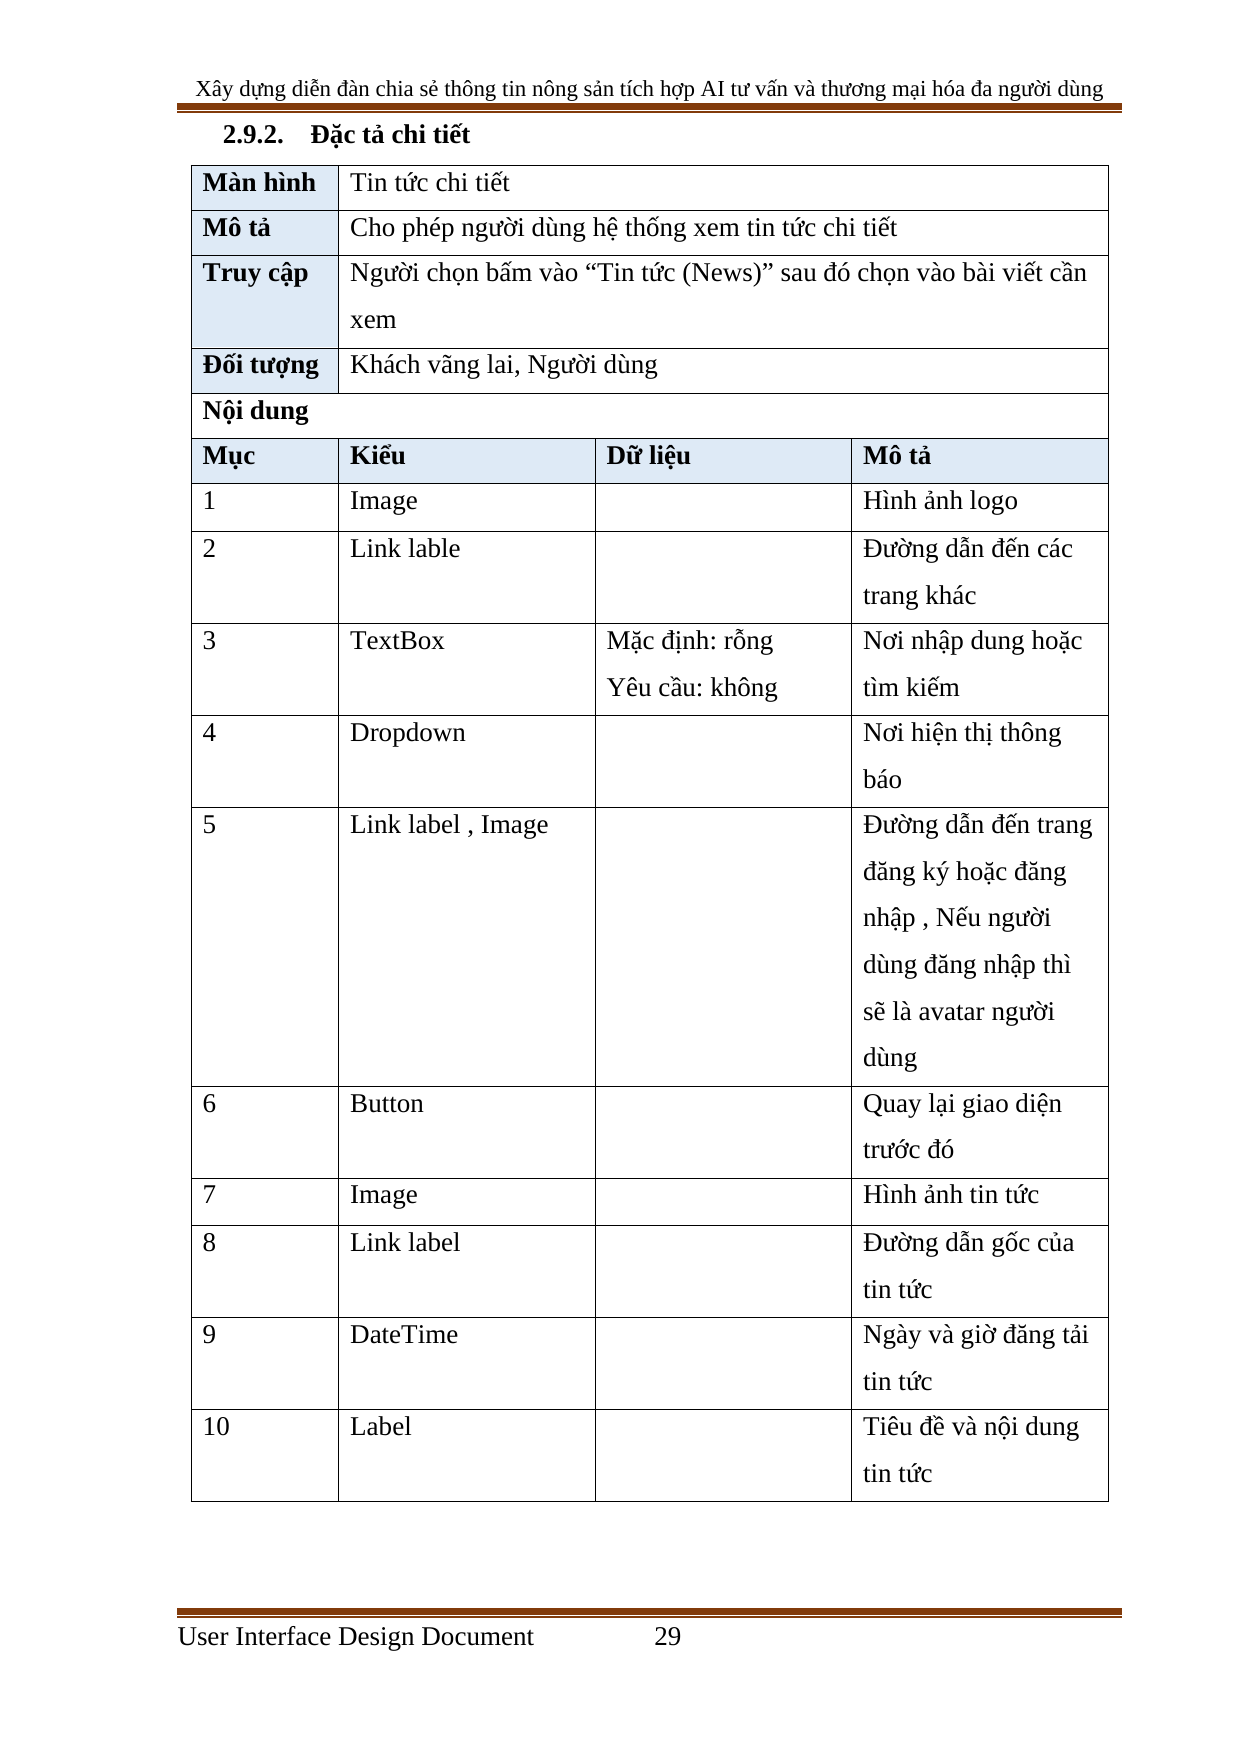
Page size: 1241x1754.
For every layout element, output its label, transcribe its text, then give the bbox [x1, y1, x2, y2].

table_cell [596, 532, 851, 623]
table_cell Mô tả [852, 439, 1108, 483]
table_header Màn hình [192, 166, 338, 210]
table_cell Truy cập [192, 256, 338, 347]
table_cell Nội dung [192, 394, 1108, 438]
table_cell [596, 1410, 851, 1501]
table_cell 3 [192, 624, 338, 715]
table_cell Kiểu [339, 439, 595, 483]
list Đặc tả chi tiết [223, 118, 1122, 149]
table_cell Link label [339, 1226, 595, 1317]
table_header Tin tức chi tiết [339, 166, 1108, 210]
table_cell 4 [192, 716, 338, 807]
table_cell Đường dẫn gốc của tin tức [852, 1226, 1108, 1317]
table_cell Tiêu đề và nội dung tin tức [852, 1410, 1108, 1501]
table_cell Đường dẫn đến các trang khác [852, 532, 1108, 623]
table_cell Link lable [339, 532, 595, 623]
table_cell Link label , Image [339, 808, 595, 1086]
table_cell DateTime [339, 1318, 595, 1409]
table_cell Cho phép người dùng hệ thống xem tin tức chi tiết [339, 211, 1108, 255]
table_cell [596, 716, 851, 807]
table_cell [596, 1226, 851, 1317]
table_cell 9 [192, 1318, 338, 1409]
table_cell Đường dẫn đến trang đăng ký hoặc đăng nhập , Nếu người dùng đăng nhập thì sẽ là avatar người dùng [852, 808, 1108, 1086]
table_cell 2 [192, 532, 338, 623]
table_cell Đối tượng [192, 349, 338, 393]
table_cell Ngày và giờ đăng tải tin tức [852, 1318, 1108, 1409]
table_cell [596, 1087, 851, 1178]
table_cell [596, 1318, 851, 1409]
table_cell Image [339, 1179, 595, 1225]
table_cell Hình ảnh logo [852, 484, 1108, 531]
table_cell Button [339, 1087, 595, 1178]
table_cell Quay lại giao diện trước đó [852, 1087, 1108, 1178]
table_cell Label [339, 1410, 595, 1501]
table_cell Nơi hiện thị thông báo [852, 716, 1108, 807]
table_cell Người chọn bấm vào “Tin tức (News)” sau đó chọn vào bài viết cần xem [339, 256, 1108, 347]
table_cell TextBox [339, 624, 595, 715]
table_cell Dropdown [339, 716, 595, 807]
table_cell 5 [192, 808, 338, 1086]
table_cell Mục [192, 439, 338, 483]
table_cell 8 [192, 1226, 338, 1317]
table_cell 10 [192, 1410, 338, 1501]
table_cell 7 [192, 1179, 338, 1225]
table_cell Mặc định: rỗng Yêu cầu: không [596, 624, 851, 715]
table_cell 1 [192, 484, 338, 531]
table_cell Mô tả [192, 211, 338, 255]
table_cell Image [339, 484, 595, 531]
table_cell [596, 484, 851, 531]
table_cell 6 [192, 1087, 338, 1178]
table_cell [596, 808, 851, 1086]
table_cell Khách vãng lai, Người dùng [339, 349, 1108, 393]
table_cell Dữ liệu [596, 439, 851, 483]
table_cell [596, 1179, 851, 1225]
table_cell Hình ảnh tin tức [852, 1179, 1108, 1225]
table_cell Nơi nhập dung hoặc tìm kiếm [852, 624, 1108, 715]
